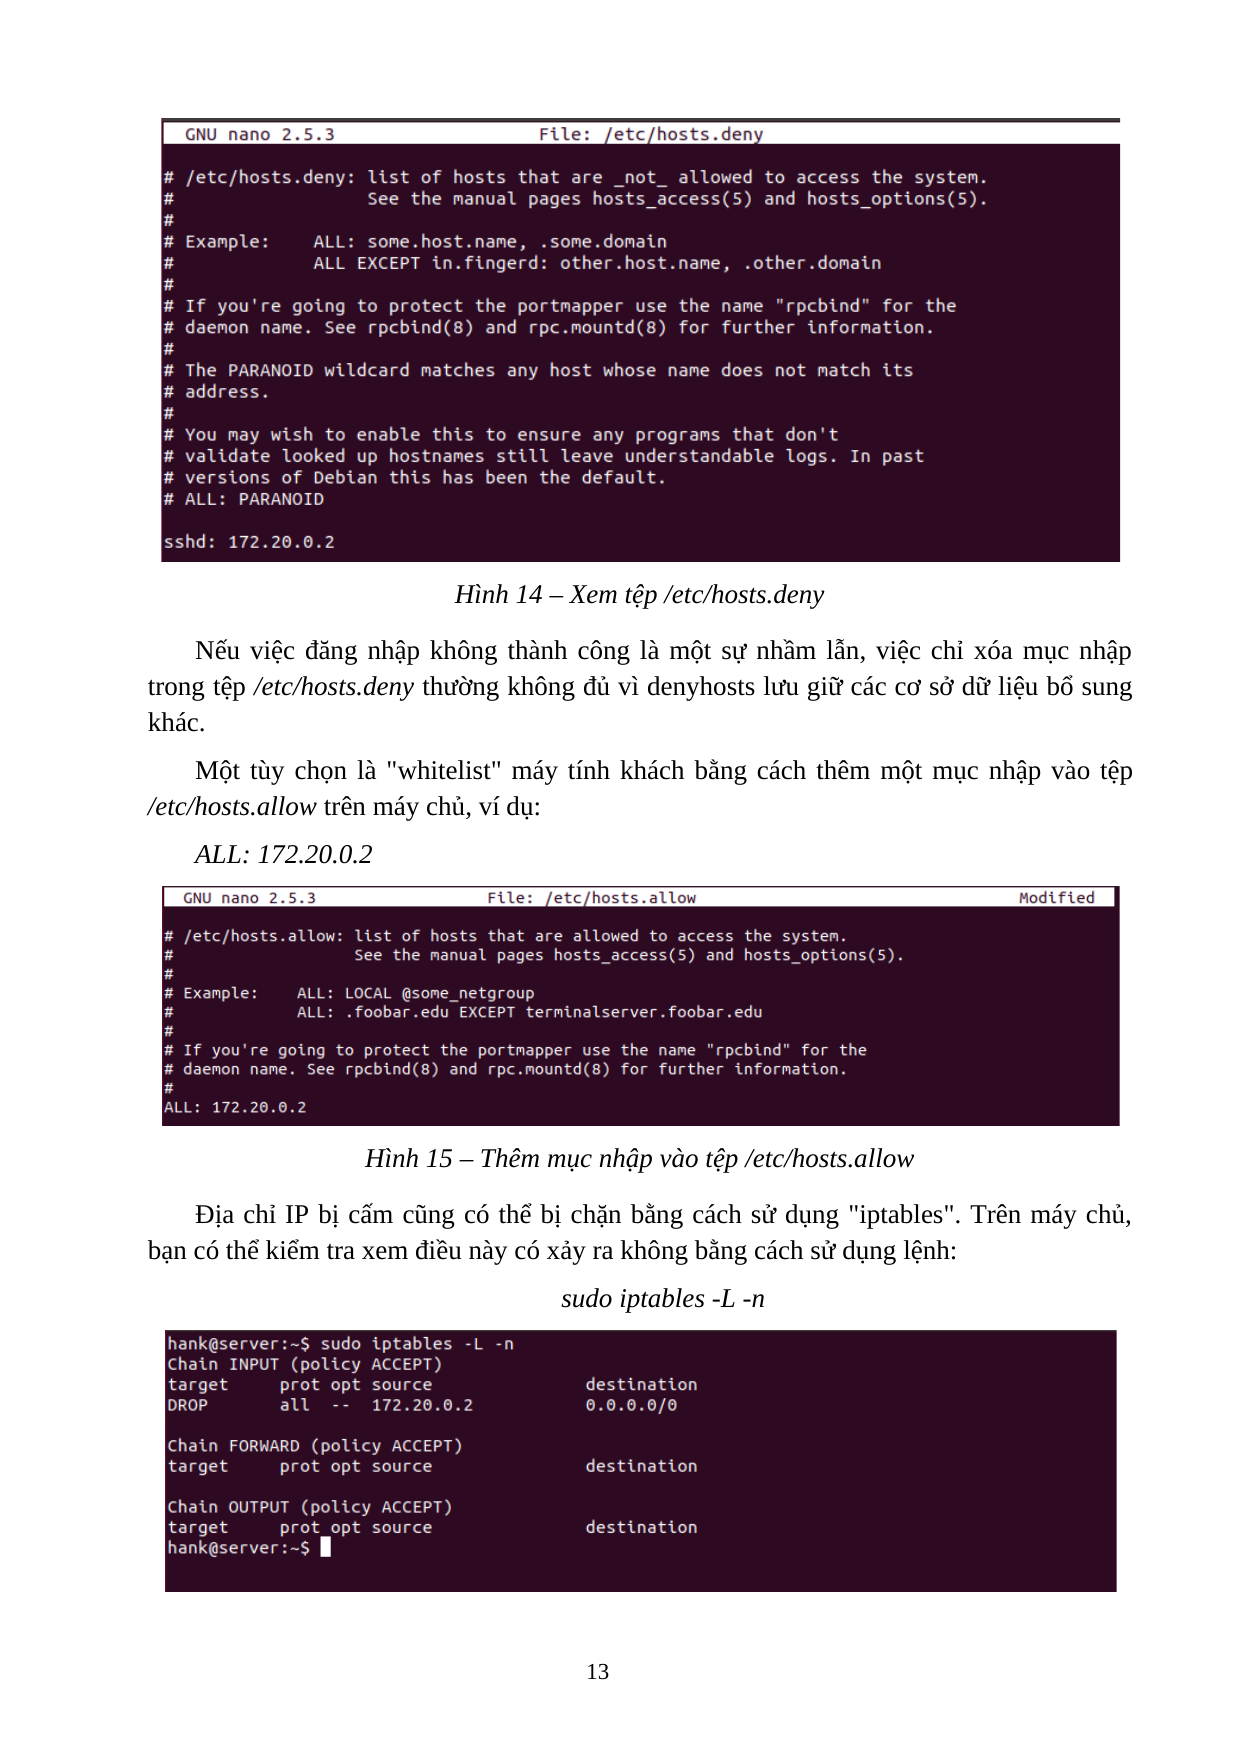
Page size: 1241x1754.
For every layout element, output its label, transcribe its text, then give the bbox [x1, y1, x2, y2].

text – Thêm mục nhập vào tệp /etc/hosts.allow [148, 1142, 1134, 1174]
text Nếu việc đăng nhập không thành công là một sự nhầm lẫn, việc chỉ xóa mục nhập trong tệp /etc/hosts.deny thường không đủ vì denyhosts lưu giữ các cơ sở dữ liệu bổ sung khác. [148, 634, 1134, 737]
text – Xem tệp /etc/hosts.deny [148, 578, 1134, 609]
picture [165, 1330, 1117, 1592]
picture [161, 118, 1121, 562]
text ALL: 172.20.0.2 [148, 838, 1134, 869]
text Địa chỉ IP bị cấm cũng có thể bị chặn bằng cách sử dụng "iptables". Trên máy chủ, bạn có thể kiểm tra xem điều này có xảy ra không bằng cách sử dụng lệnh: [148, 1199, 1134, 1266]
picture [162, 886, 1120, 1126]
text Một tùy chọn là "whitelist" máy tính khách bằng cách thêm một mục nhập vào tệp /etc/hosts.allow trên máy chủ, ví dụ: [148, 754, 1134, 821]
text sudo iptables -L -n [148, 1283, 1134, 1314]
